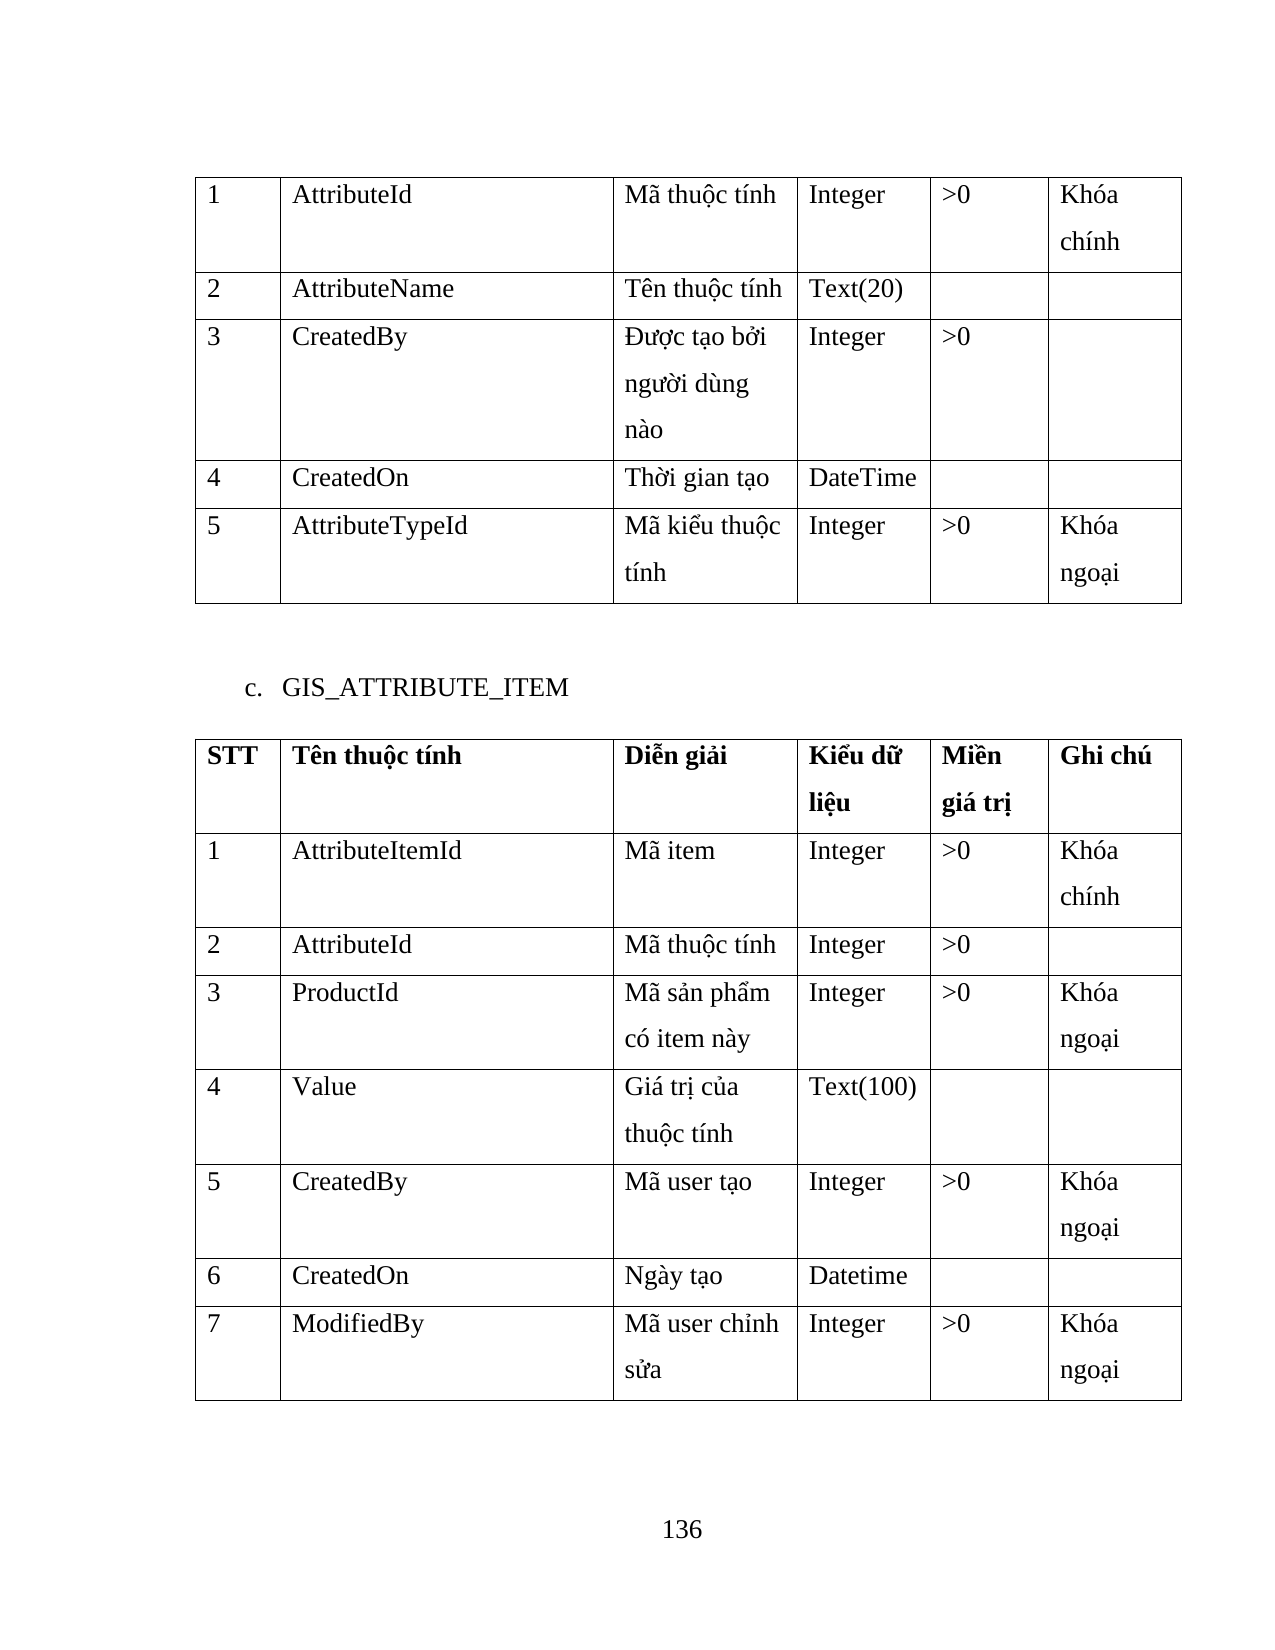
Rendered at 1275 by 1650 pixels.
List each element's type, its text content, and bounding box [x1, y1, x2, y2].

table_cell Khóa chính [1049, 834, 1181, 927]
table_cell Thời gian tạo [614, 461, 797, 508]
table_cell Giá trị của thuộc tính [614, 1070, 797, 1164]
table_cell [196, 976, 280, 1069]
table_cell Mã user chỉnh sửa [614, 1307, 797, 1400]
table_cell Integer [798, 834, 930, 927]
table_cell Được tạo bởi người dùng nào [614, 320, 797, 460]
table_cell >0 [931, 976, 1048, 1069]
table_cell ProductId [281, 976, 613, 1069]
table_cell Mã kiểu thuộc tính [614, 509, 797, 602]
table_cell Khóa ngoại [1049, 1165, 1181, 1258]
table_cell AttributeItemId [281, 834, 613, 927]
table_cell [1049, 928, 1181, 975]
table_cell [931, 273, 1048, 319]
table_cell Integer [798, 1165, 930, 1258]
table_cell Khóa ngoại [1049, 1307, 1181, 1400]
table_cell [196, 1307, 280, 1400]
table_cell >0 [931, 928, 1048, 975]
table_cell [196, 1165, 280, 1258]
table_cell AttributeId [281, 928, 613, 975]
table_cell Khóa chính [1049, 178, 1181, 272]
table_cell Text(100) [798, 1070, 930, 1164]
table_cell DateTime [798, 461, 930, 508]
table_cell Integer [798, 1307, 930, 1400]
table_cell [931, 1070, 1048, 1164]
table_cell >0 [931, 178, 1048, 272]
table_cell >0 [931, 1165, 1048, 1258]
table_cell [1049, 461, 1181, 508]
table_cell Value [281, 1070, 613, 1164]
table_cell [1049, 273, 1181, 319]
table_cell >0 [931, 509, 1048, 602]
table_header Kiểu dữ liệu [798, 740, 930, 833]
table_header Ghi chú [1049, 740, 1181, 833]
table_cell AttributeId [281, 178, 613, 272]
table_cell [196, 1070, 280, 1164]
table_cell Text(20) [798, 273, 930, 319]
table_cell [931, 461, 1048, 508]
table_cell CreatedOn [281, 461, 613, 508]
list GIS_ATTRIBUTE_ITEM [244, 671, 1157, 702]
table_cell 1 [196, 178, 280, 272]
table_cell Tên thuộc tính [614, 273, 797, 319]
table_cell Mã thuộc tính [614, 178, 797, 272]
table_cell [931, 1259, 1048, 1306]
table_cell Mã item [614, 834, 797, 927]
table_cell Ngày tạo [614, 1259, 797, 1306]
table_cell [196, 834, 280, 927]
table_header Tên thuộc tính [281, 740, 613, 833]
table_cell 2 [196, 273, 280, 319]
table_cell 4 [196, 461, 280, 508]
table_cell ModifiedBy [281, 1307, 613, 1400]
table_cell CreatedBy [281, 320, 613, 460]
table_header Diễn giải [614, 740, 797, 833]
table_cell Mã sản phẩm có item này [614, 976, 797, 1069]
table_header STT [196, 740, 280, 833]
table_cell [196, 1259, 280, 1306]
table_cell >0 [931, 1307, 1048, 1400]
table_cell Integer [798, 178, 930, 272]
table_cell [1049, 1070, 1181, 1164]
table_cell Khóa ngoại [1049, 509, 1181, 602]
table_cell Datetime [798, 1259, 930, 1306]
table_cell CreatedBy [281, 1165, 613, 1258]
table_cell [1049, 320, 1181, 460]
table_cell AttributeName [281, 273, 613, 319]
table_cell [196, 928, 280, 975]
table_header Miền giá trị [931, 740, 1048, 833]
table_cell 5 [196, 509, 280, 602]
table_cell Integer [798, 976, 930, 1069]
table_cell >0 [931, 834, 1048, 927]
table_cell 3 [196, 320, 280, 460]
table_cell CreatedOn [281, 1259, 613, 1306]
table_cell Mã thuộc tính [614, 928, 797, 975]
table_cell AttributeTypeId [281, 509, 613, 602]
table_cell Integer [798, 509, 930, 602]
table_cell Integer [798, 928, 930, 975]
table_cell Mã user tạo [614, 1165, 797, 1258]
table_cell Khóa ngoại [1049, 976, 1181, 1069]
table_cell [1049, 1259, 1181, 1306]
table_cell >0 [931, 320, 1048, 460]
table_cell Integer [798, 320, 930, 460]
